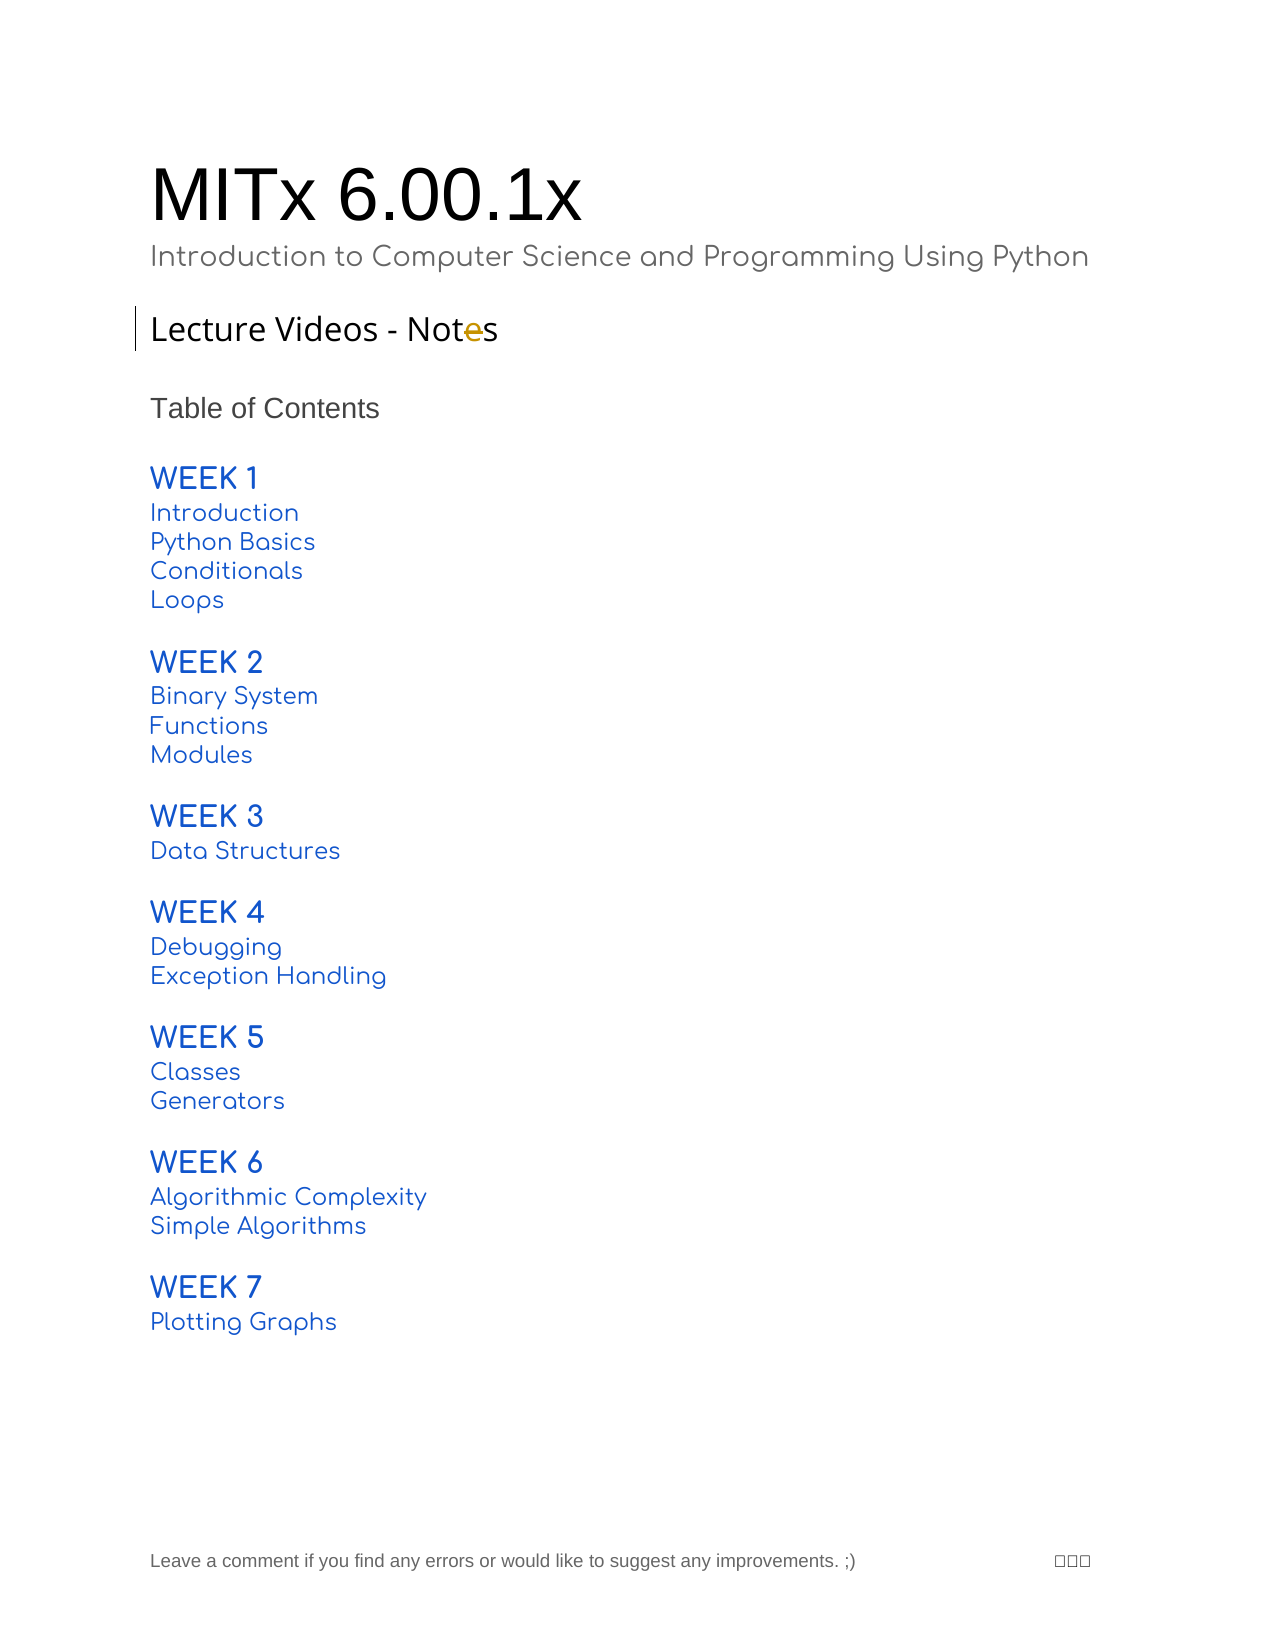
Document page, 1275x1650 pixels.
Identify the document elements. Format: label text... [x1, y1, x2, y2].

text Modules [150, 743, 1125, 769]
title MITx 6.00.1x [150, 150, 1125, 236]
text Lecture Videos - Nots [150, 306, 1125, 351]
text Introduction [150, 501, 1125, 526]
subtitle Introduction to Computer Science and Programming Using Python [150, 242, 1125, 273]
text Classes [150, 1060, 1125, 1085]
text Python Basics [150, 530, 1125, 556]
text WEEK 7 [150, 1273, 1125, 1305]
text Generators [150, 1089, 1125, 1115]
text WEEK 1 [150, 464, 1125, 496]
text WEEK 6 [150, 1148, 1125, 1180]
text Data Structures [150, 839, 1125, 864]
text Binary System [150, 684, 1125, 710]
text Debugging [150, 935, 1125, 960]
text WEEK 5 [150, 1023, 1125, 1055]
text WEEK 3 [150, 802, 1125, 834]
text Loops [150, 589, 1125, 614]
text Simple Algorithms [150, 1214, 1125, 1240]
text Conditionals [150, 559, 1125, 585]
subtitle Table of Contents [150, 392, 1125, 425]
text Exception Handling [150, 964, 1125, 989]
text Plotting Graphs [150, 1310, 1125, 1336]
text Algorithmic Complexity [150, 1185, 1125, 1211]
text WEEK 4 [150, 897, 1125, 930]
text WEEK 2 [150, 647, 1125, 680]
text Functions [150, 714, 1125, 739]
